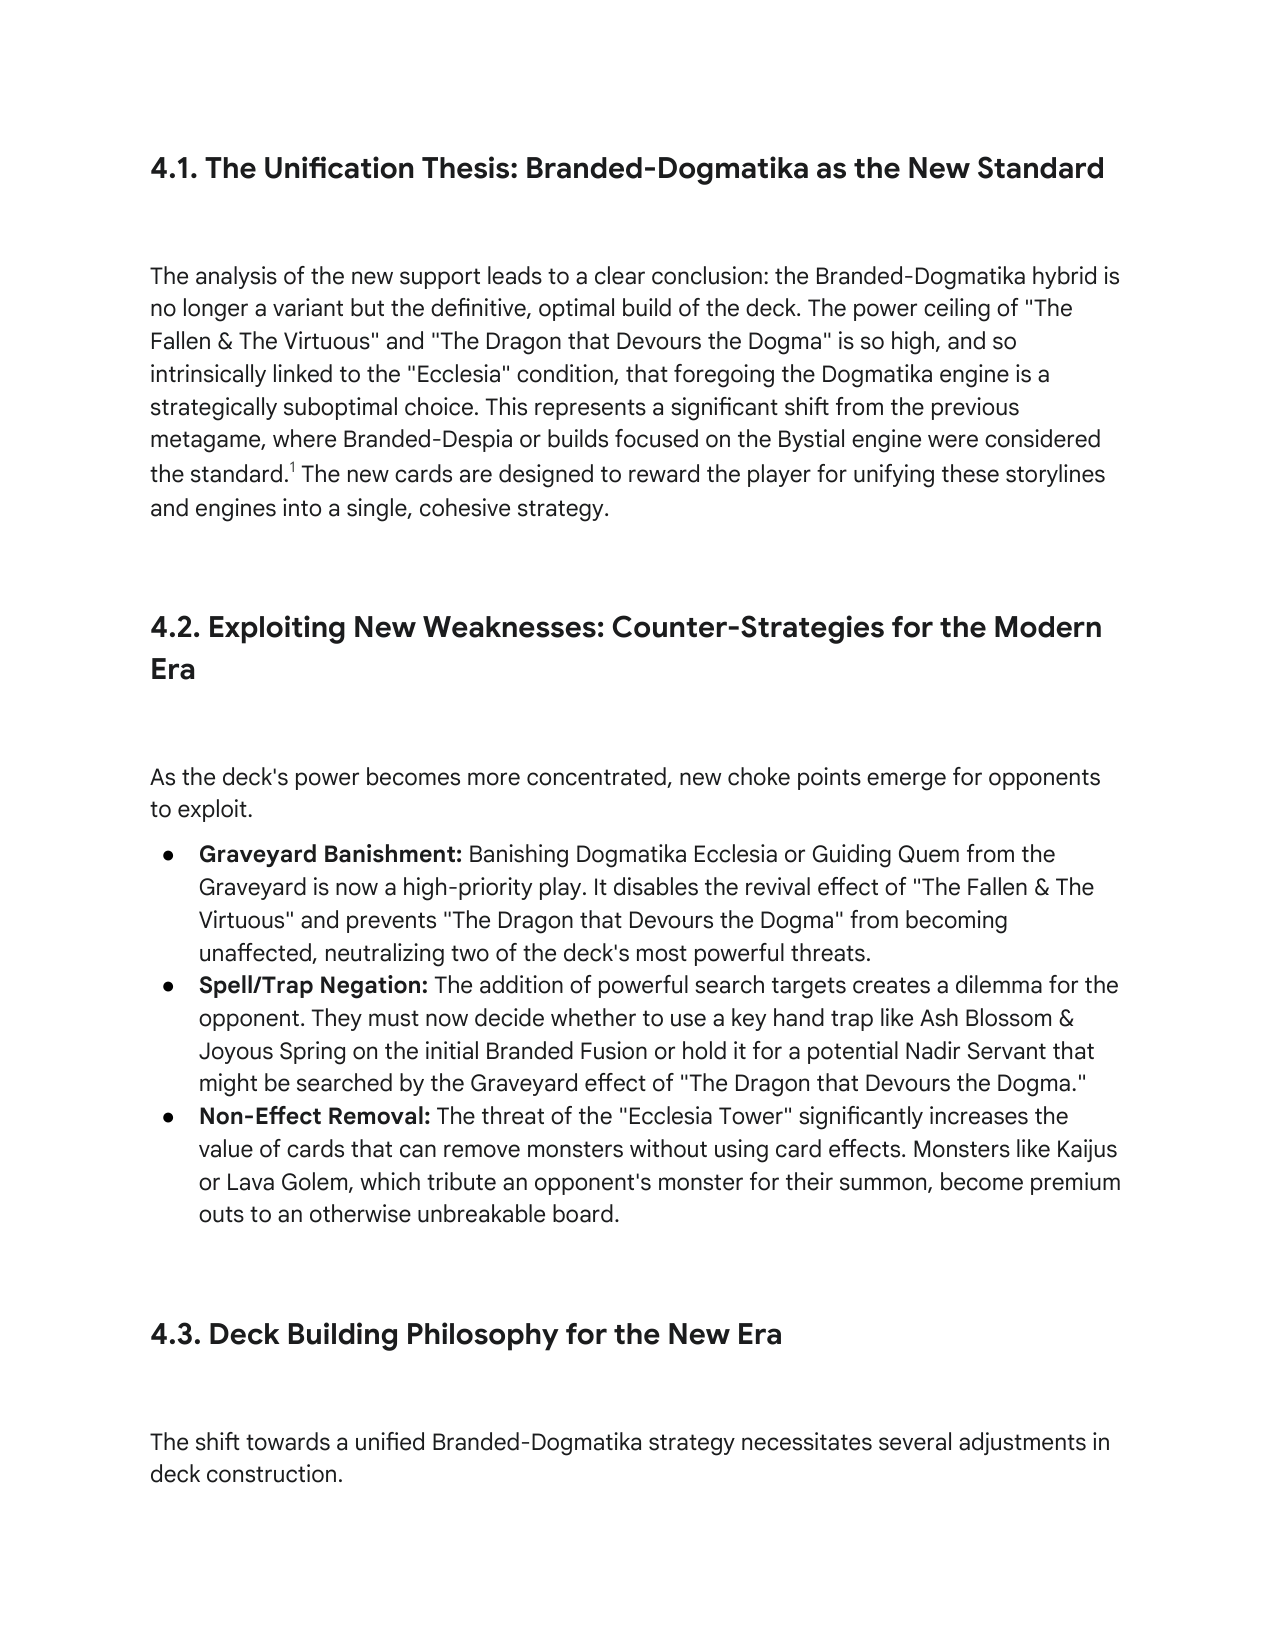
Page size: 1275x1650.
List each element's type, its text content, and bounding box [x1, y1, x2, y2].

list Graveyard Banishment: Banishing Dogmatika Ecclesia or Guiding Quem from the Graveyard is now a high-priority play. It disables the revival effect of "The Fallen & The Virtuous" and prevents "The Dragon that Devours the Dogma" from becoming unaffected, neutralizing two of the deck's most powerful threats. [161, 841, 1125, 968]
subtitle 4.2. Exploiting New Weaknesses: Counter-Strategies for the Modern Era [150, 609, 1125, 687]
text The shift towards a unified Branded-Dogmatika strategy necessitates several adjustments in deck construction. [150, 1428, 1125, 1489]
subtitle 4.1. The Unification Thesis: Branded-Dogmatika as the New Standard [150, 150, 1125, 187]
subtitle 4.3. Deck Building Philosophy for the New Era [150, 1316, 1125, 1352]
text As the deck's power becomes more concentrated, new choke points emerge for opponents to exploit. [150, 763, 1125, 824]
text The analysis of the new support leads to a clear conclusion: the Branded-Dogmatika hybrid is no longer a variant but the definitive, optimal build of the deck. The power ceiling of "The Fallen & The Virtuous" and "The Dragon that Devours the Dogma" is so high, and so intrinsically linked to the "Ecclesia" condition, that foregoing the Dogmatika engine is a strategically suboptimal choice. This represents a significant shift from the previous metagame, where Branded-Despia or builds focused on the Bystial engine were considered the standard.1 The new cards are designed to reward the player for unifying these storylines and engines into a single, cohesive strategy. [150, 262, 1125, 523]
list Spell/Trap Negation: The addition of powerful search targets creates a dilemma for the opponent. They must now decide whether to use a key hand trap like Ash Blossom & Joyous Spring on the initial Branded Fusion or hold it for a potential Nadir Servant that might be searched by the Graveyard effect of "The Dragon that Devours the Dogma." [161, 972, 1125, 1098]
list Non-Effect Removal: The threat of the "Ecclesia Tower" significantly increases the value of cards that can remove monsters without using card effects. Monsters like Kaijus or Lava Golem, which tribute an opponent's monster for their summon, become premium outs to an otherwise unbreakable board. [161, 1102, 1125, 1229]
